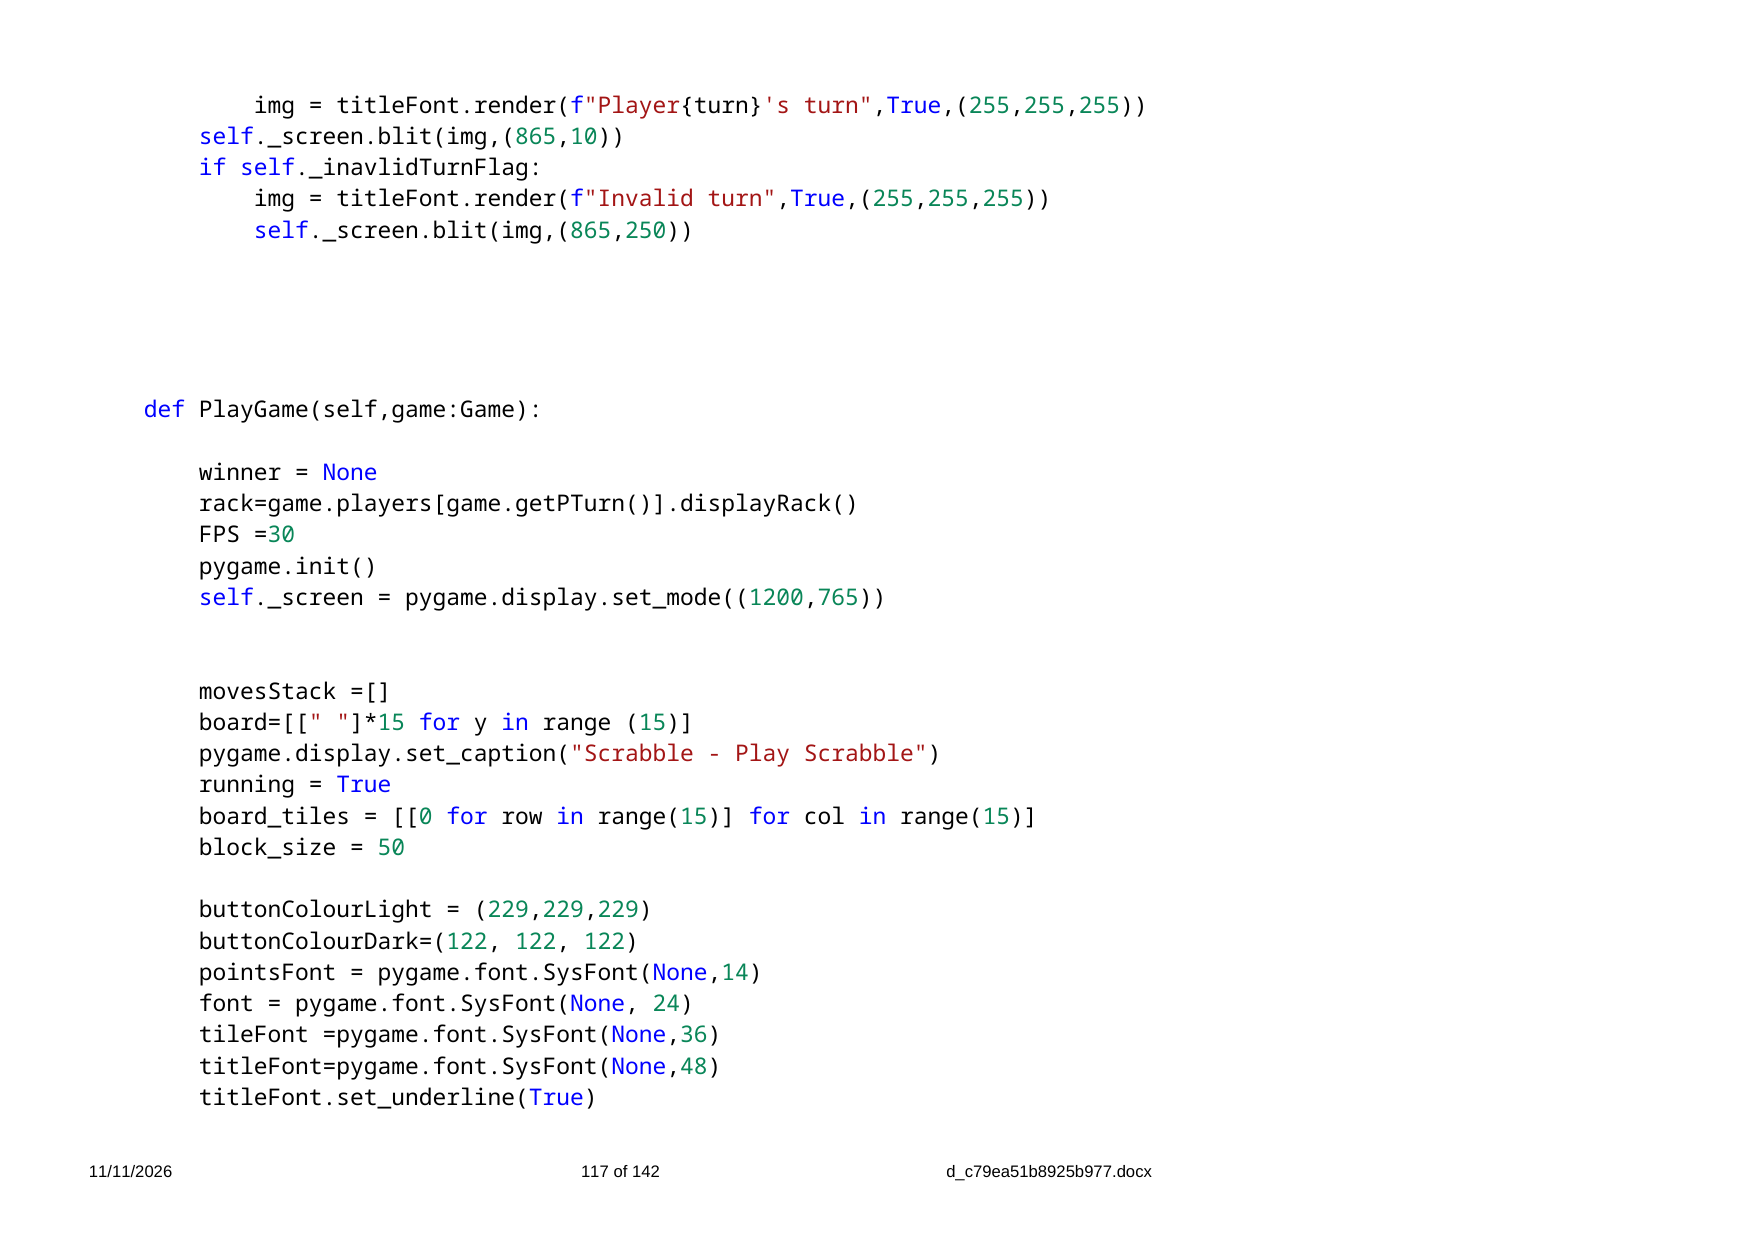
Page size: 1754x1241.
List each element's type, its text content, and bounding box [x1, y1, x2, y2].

text self._screen.blit(img,(865,250)) [89, 214, 1665, 245]
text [89, 89, 1665, 120]
text font = pygame.font.SysFont(None, 24) [89, 987, 1665, 1018]
text tileFont =pygame.font.SysFont(None,36) [89, 1018, 1665, 1049]
text self._screen.blit(img,(865,10)) [89, 120, 1665, 151]
text titleFont.set_underline(True) [89, 1081, 1665, 1112]
text board=[[" "]*15 for y in range (15)] [89, 706, 1665, 737]
text pygame.display.set_caption("Scrabble - Play Scrabble") [89, 737, 1665, 768]
text buttonColourLight = (229,229,229) [89, 893, 1665, 924]
text titleFont=pygame.font.SysFont(None,48) [89, 1049, 1665, 1081]
text self._screen = pygame.display.set_mode((1200,765)) [89, 581, 1665, 612]
text block_size = 50 [89, 831, 1665, 862]
text FPS =30 [89, 518, 1665, 549]
text running = True [89, 768, 1665, 799]
text winner = None [89, 456, 1665, 487]
text def PlayGame(self,game:Game): [89, 393, 1665, 424]
text img = titleFont.render(f"Invalid turn",True,(255,255,255)) [89, 182, 1665, 214]
text rack=game.players[game.getPTurn()].displayRack() [89, 487, 1665, 518]
text buttonColourDark=(122, 122, 122) [89, 924, 1665, 956]
text pointsFont = pygame.font.SysFont(None,14) [89, 956, 1665, 987]
text board_tiles = [[0 for row in range(15)] for col in range(15)] [89, 799, 1665, 831]
text if self._inavlidTurnFlag: [89, 151, 1665, 182]
text pygame.init() [89, 549, 1665, 581]
text movesStack =[] [89, 674, 1665, 706]
